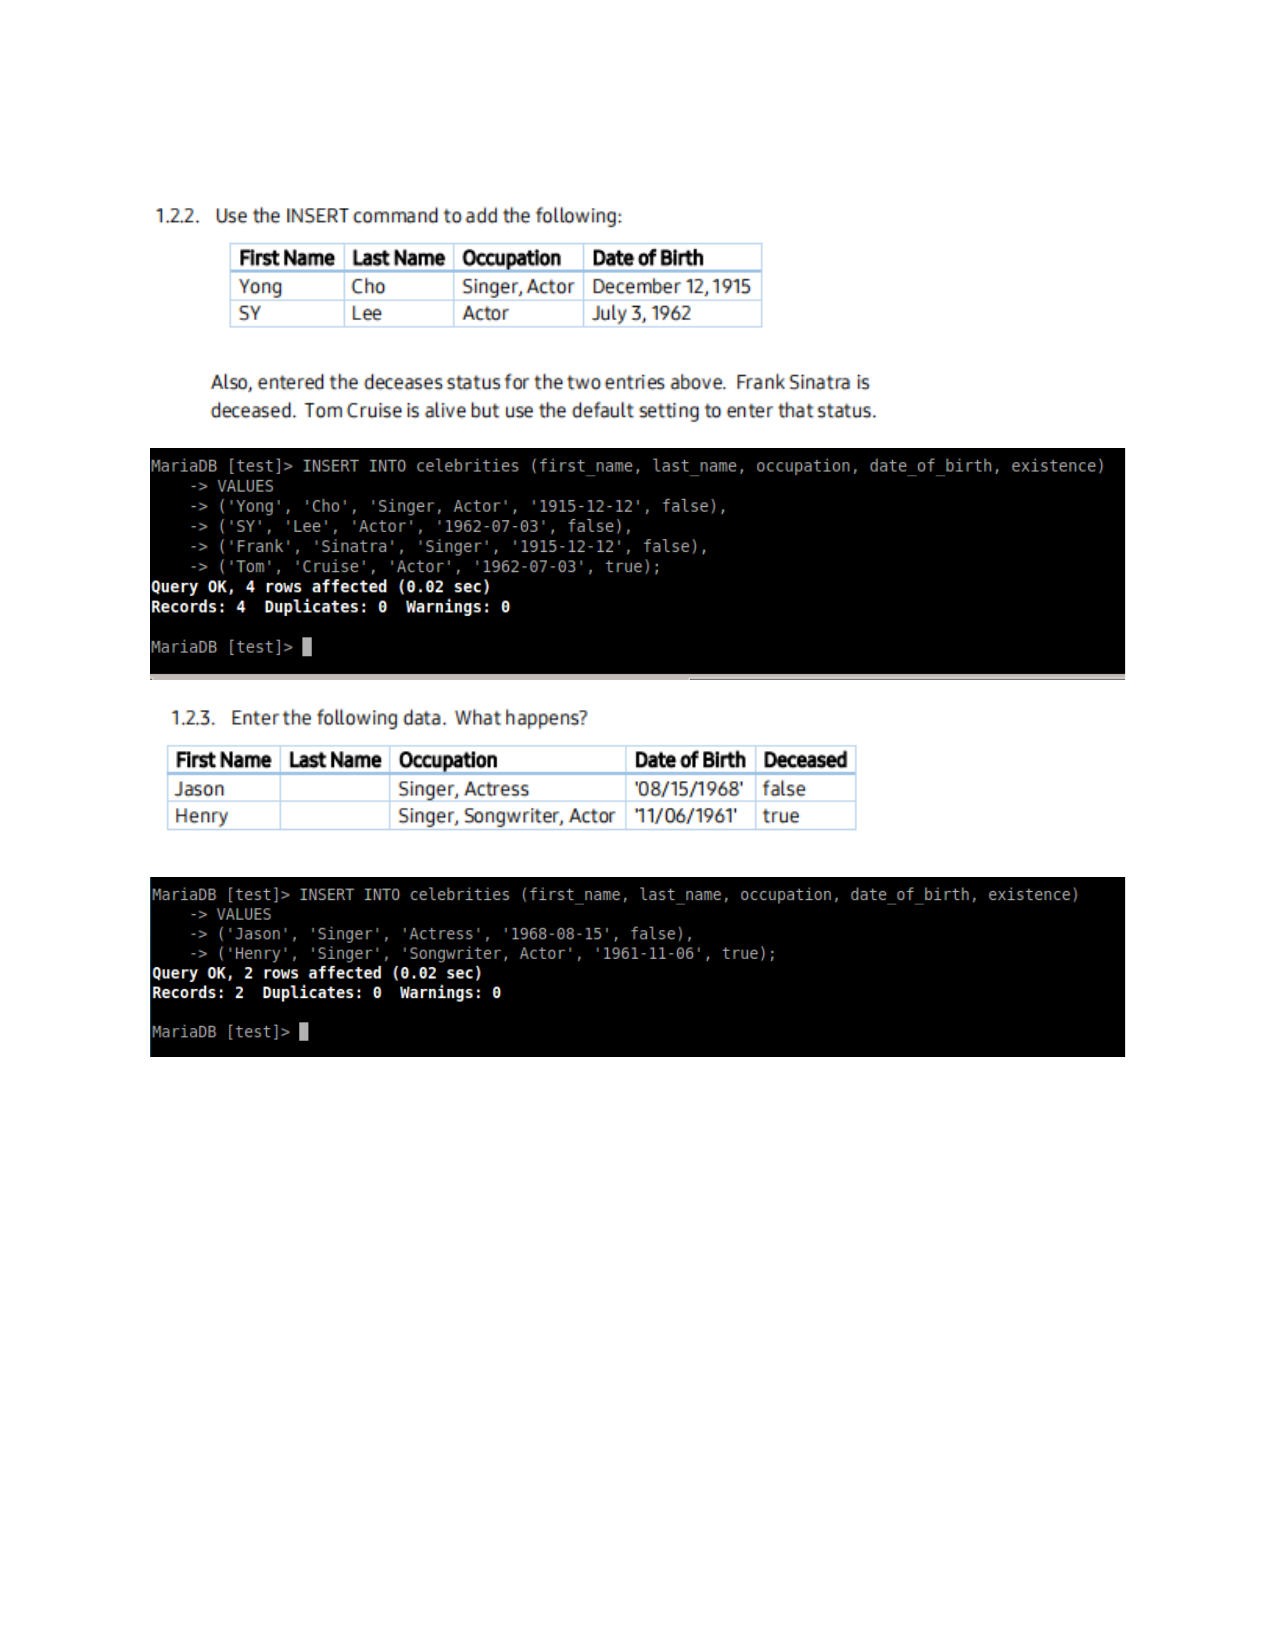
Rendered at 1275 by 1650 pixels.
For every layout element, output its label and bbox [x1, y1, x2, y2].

picture [150, 698, 921, 859]
picture [150, 196, 916, 430]
picture [150, 448, 1125, 680]
picture [150, 877, 1125, 1057]
